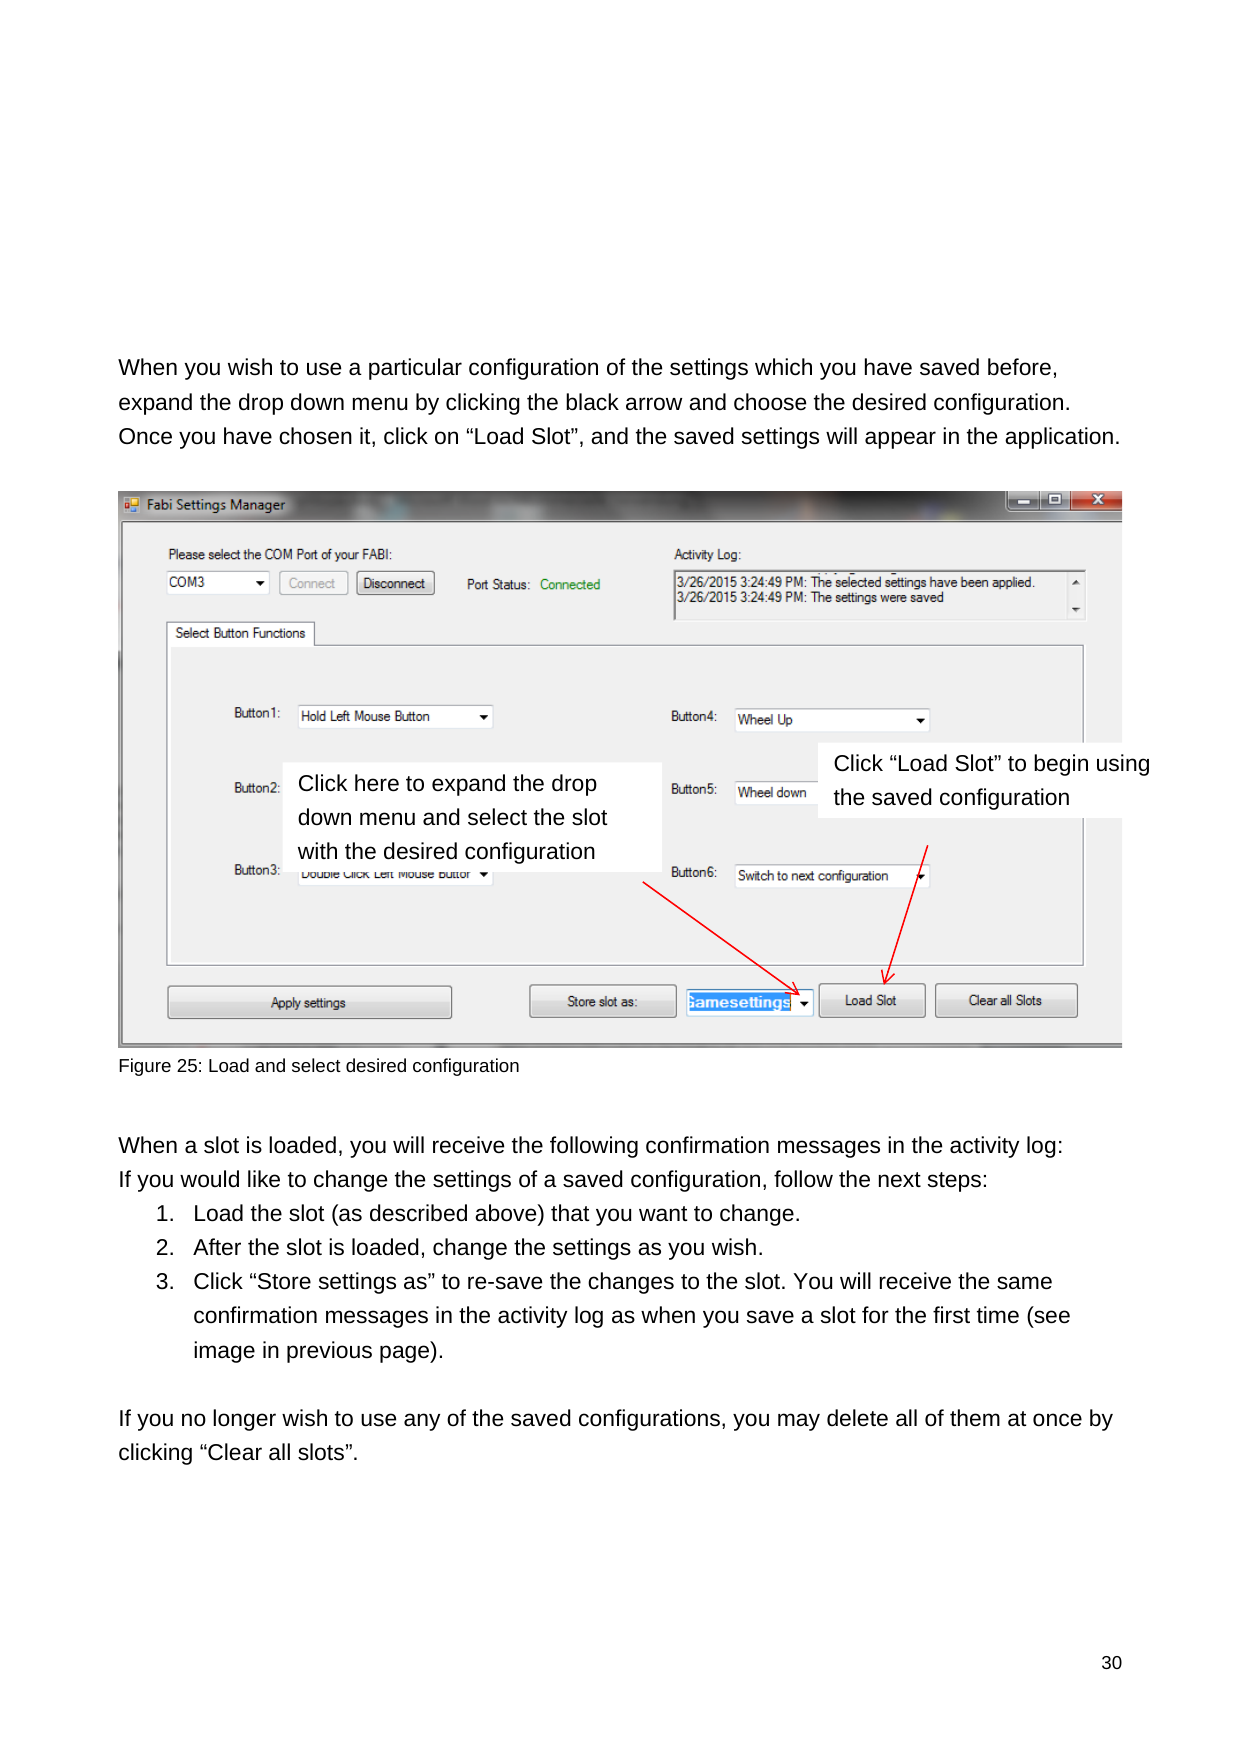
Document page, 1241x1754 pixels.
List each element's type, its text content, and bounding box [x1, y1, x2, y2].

text Figure 25: Load and select desired configuration [118, 1055, 1122, 1077]
text If you no longer wish to use any of the saved configurations, you may delete all of them at once by clicking “Clear all slots”. [118, 1405, 1122, 1465]
text When you wish to use a particular configuration of the settings which you have saved before, expand the drop down menu by clicking the black arrow and choose the desired configuration. Once you have chosen it, click on “Load Slot”, and the saved settings will appear in the application. [118, 354, 1122, 449]
list Click “Store settings as” to re-save the changes to the slot. You will receive the same confirmation messages in the activity log as when you save a slot for the first time (see image in previous page). [156, 1268, 1122, 1363]
list After the slot is loaded, change the settings as you wish. [156, 1234, 1122, 1260]
list Load the slot (as described above) that you want to change. [156, 1200, 1122, 1226]
text If you would like to change the settings of a saved configuration, follow the next steps: [118, 1166, 1122, 1192]
text When a slot is loaded, you will receive the following confirmation messages in the activity log: [118, 1132, 1122, 1158]
